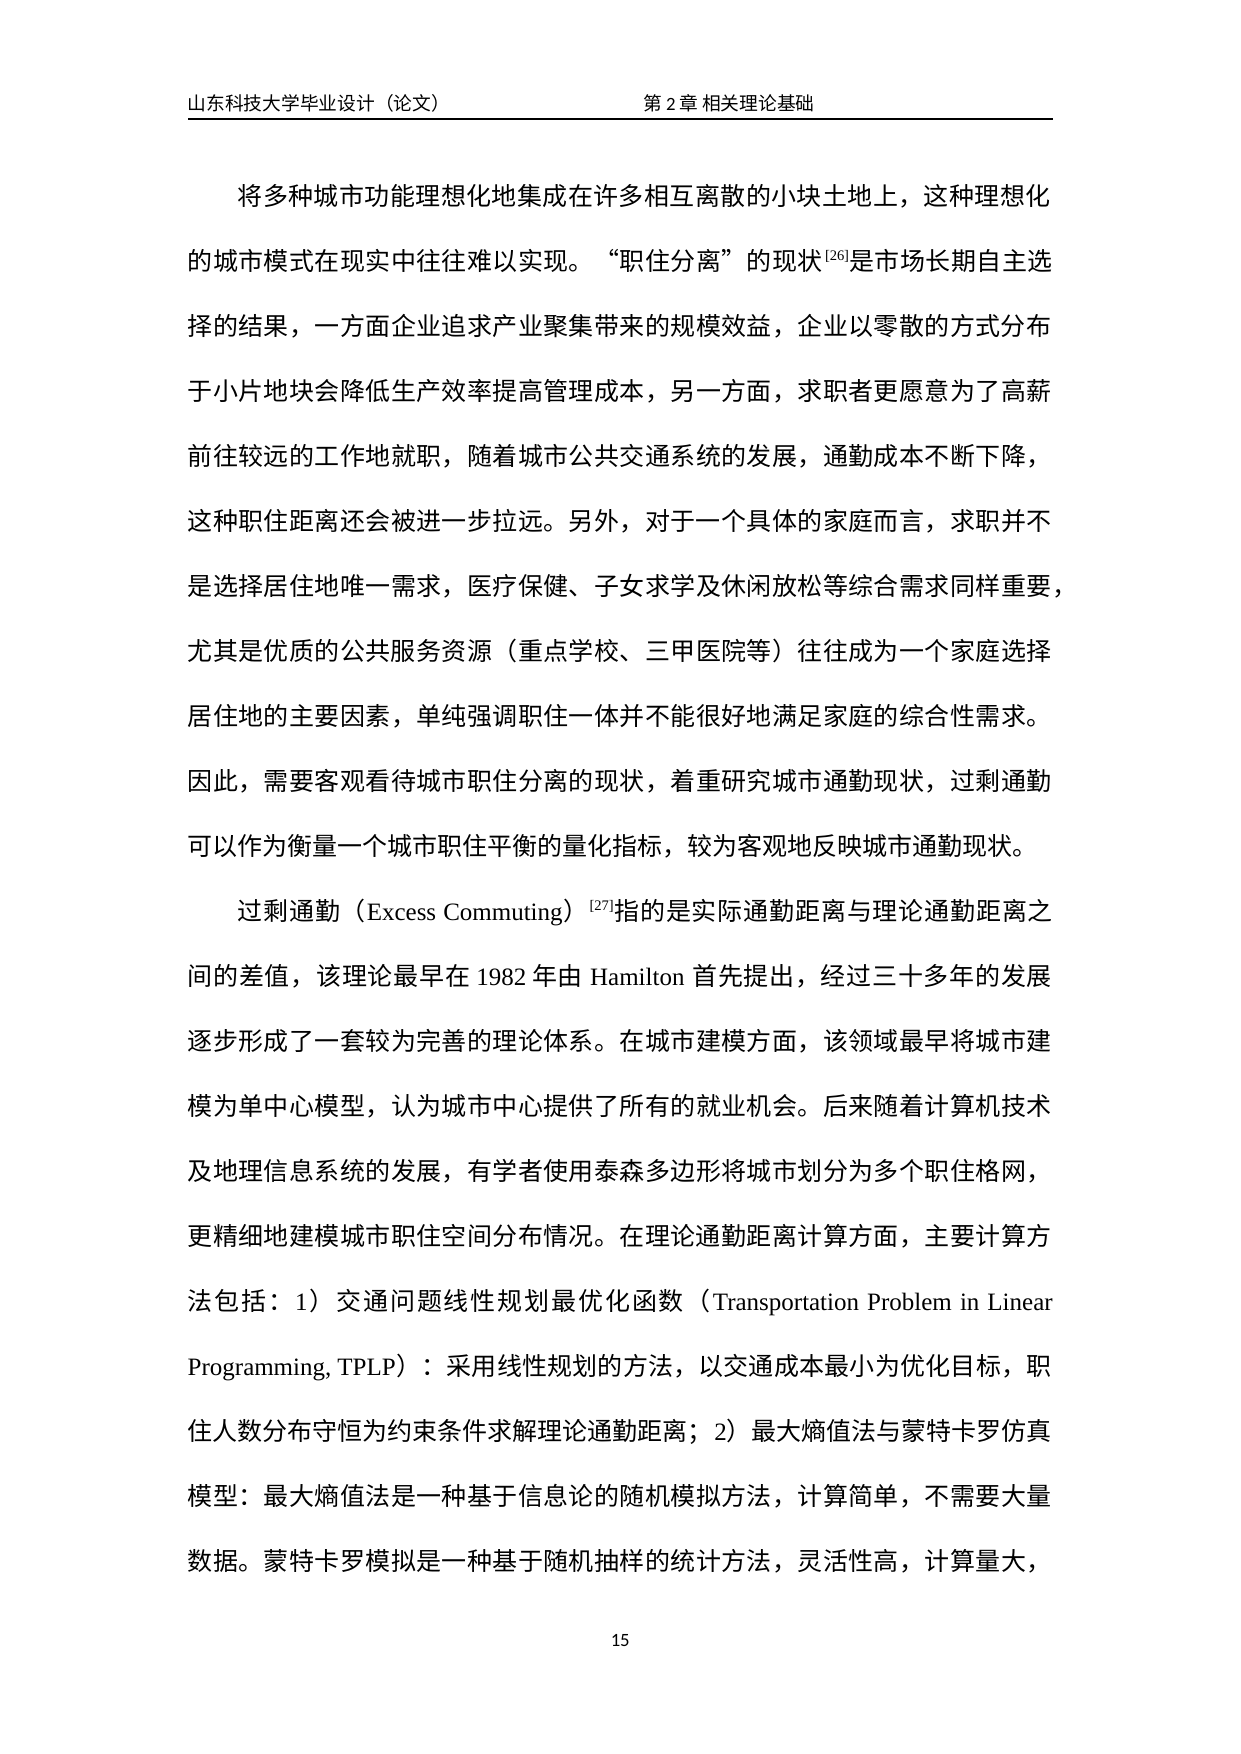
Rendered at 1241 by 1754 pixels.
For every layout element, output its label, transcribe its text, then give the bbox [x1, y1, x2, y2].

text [187, 877, 1053, 1592]
text 将多种城市功能理想化地集成在许多相互离散的小块土地上，这种理想化的城市模式在现实中往往难以实现。“职住分离”的现状[26]是市场长期自主选择的结果，一方面企业追求产业聚集带来的规模效益，企业以零散的方式分布于小片地块会降低生产效率提高管理成本，另一方面，求职者更愿意为了高薪前往较远的工作地就职，随着城市公共交通系统的发展，通勤成本不断下降，这种职住距离还会被进一步拉远。另外，对于一个具体的家庭而言，求职并不是选择居住地唯一需求，医疗保健、子女求学及休闲放松等综合需求同样重要，尤其是优质的公共服务资源（重点学校、三甲医院等）往往成为一个家庭选择居住地的主要因素，单纯强调职住一体并不能很好地满足家庭的综合性需求。因此，需要客观看待城市职住分离的现状，着重研究城市通勤现状，过剩通勤可以作为衡量一个城市职住平衡的量化指标，较为客观地反映城市通勤现状。 [187, 162, 1053, 877]
